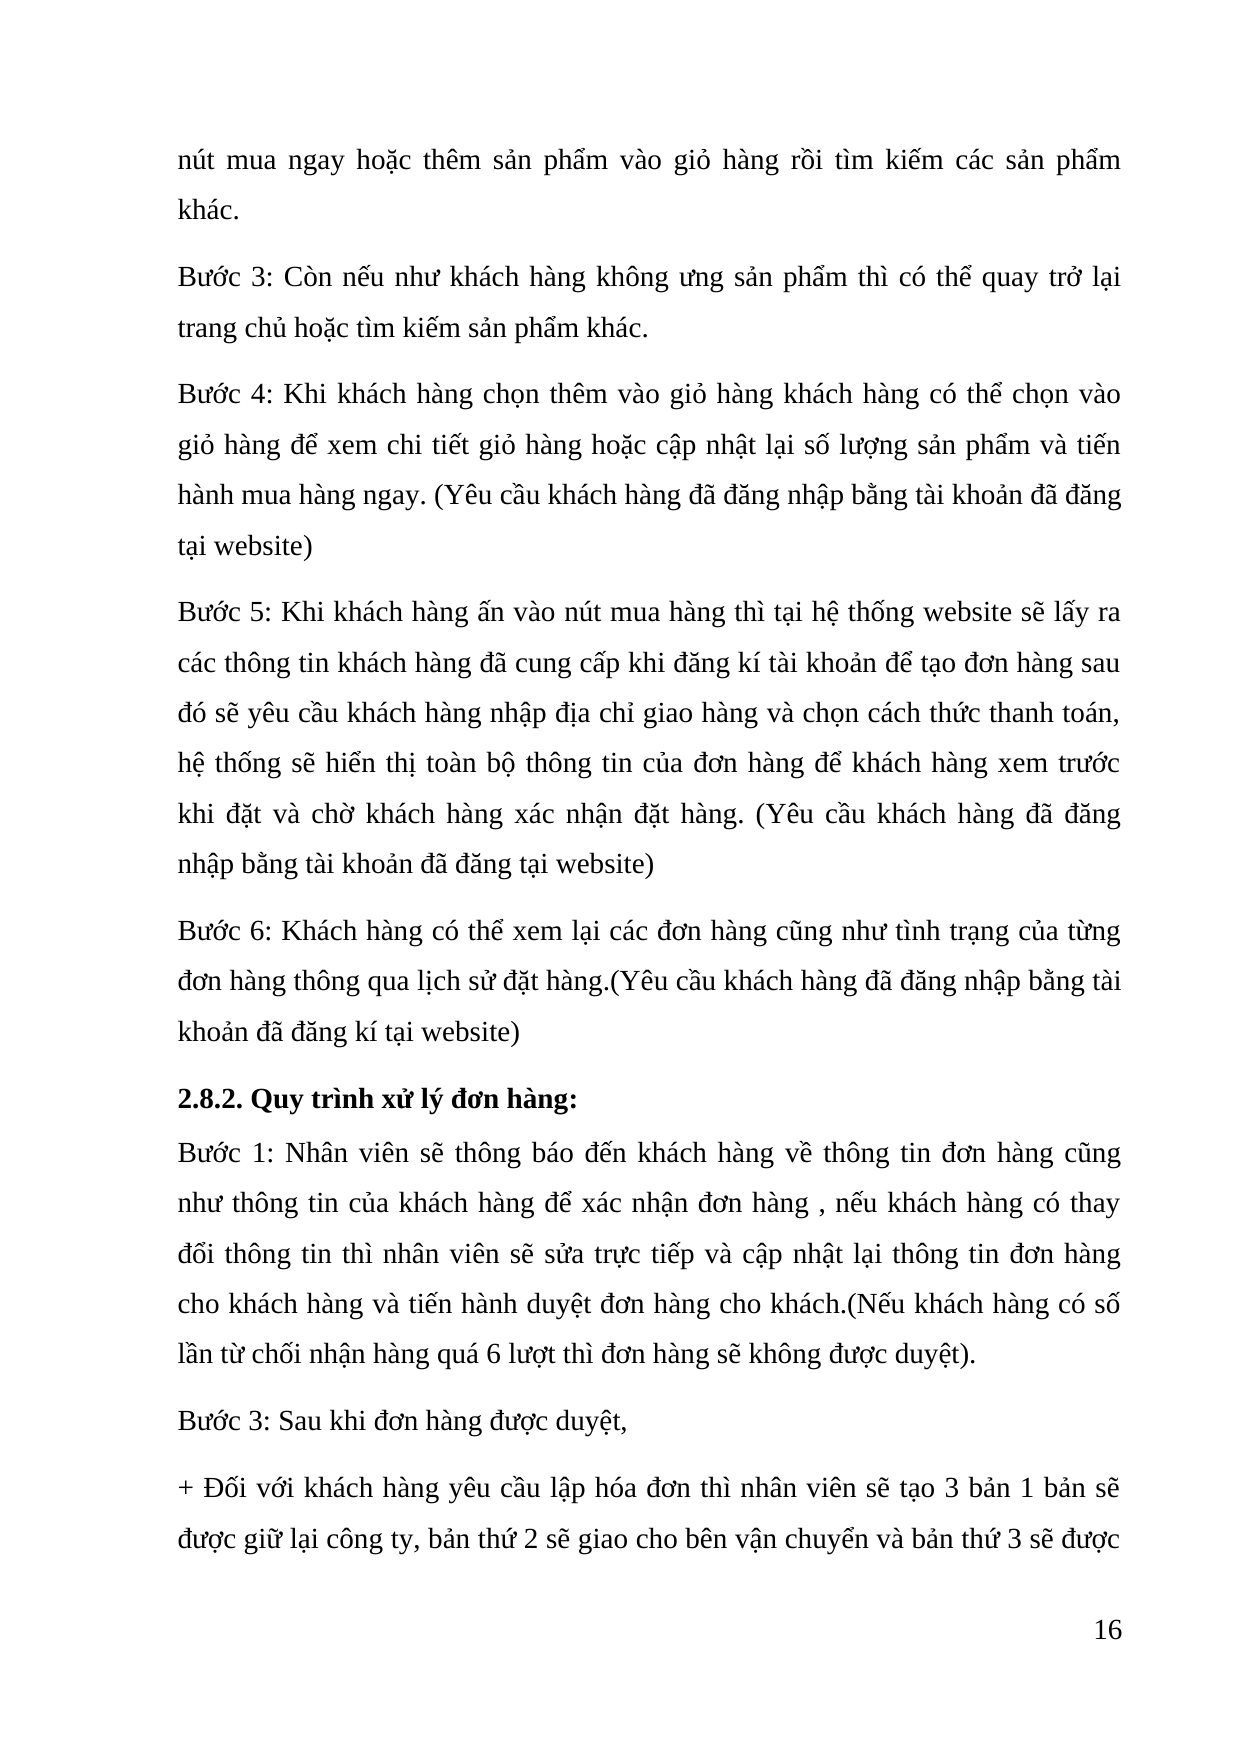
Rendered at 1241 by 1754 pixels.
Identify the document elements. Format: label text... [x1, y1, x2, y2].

text Bước 1: Nhân viên sẽ thông báo đến khách hàng về thông tin đơn hàng cũng như thông tin của khách hàng để xác nhận đơn hàng , nếu khách hàng có thay đổi thông tin thì nhân viên sẽ sửa trực tiếp và cập nhật lại thông tin đơn hàng cho khách hàng và tiến hành duyệt đơn hàng cho khách.(Nếu khách hàng có số lần từ chối nhận hàng quá 6 lượt thì đơn hàng sẽ không được duyệt). [177, 1135, 1122, 1370]
text Bước 4: Khi khách hàng chọn thêm vào giỏ hàng khách hàng có thể chọn vào giỏ hàng để xem chi tiết giỏ hàng hoặc cập nhật lại số lượng sản phẩm và tiến hành mua hàng ngay. (Yêu cầu khách hàng đã đăng nhập bằng tài khoản đã đăng tại website) [177, 377, 1122, 561]
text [177, 142, 1122, 226]
text Quy trình xử lý đơn hàng: [177, 1081, 1152, 1114]
text Bước 3: Sau khi đơn hàng được duyệt, [177, 1403, 1122, 1437]
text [177, 1470, 1122, 1554]
text Bước 3: Còn nếu như khách hàng không ưng sản phẩm thì có thể quay trở lại trang chủ hoặc tìm kiếm sản phẩm khác. [177, 259, 1122, 343]
text Bước 5: Khi khách hàng ấn vào nút mua hàng thì tại hệ thống website sẽ lấy ra các thông tin khách hàng đã cung cấp khi đăng kí tài khoản để tạo đơn hàng sau đó sẽ yêu cầu khách hàng nhập địa chỉ giao hàng và chọn cách thức thanh toán, hệ thống sẽ hiển thị toàn bộ thông tin của đơn hàng để khách hàng xem trước khi đặt và chờ khách hàng xác nhận đặt hàng. (Yêu cầu khách hàng đã đăng nhập bằng tài khoản đã đăng tại website) [177, 594, 1122, 880]
text Bước 6: Khách hàng có thể xem lại các đơn hàng cũng như tình trạng của từng đơn hàng thông qua lịch sử đặt hàng.(Yêu cầu khách hàng đã đăng nhập bằng tài khoản đã đăng kí tại website) [177, 913, 1122, 1047]
